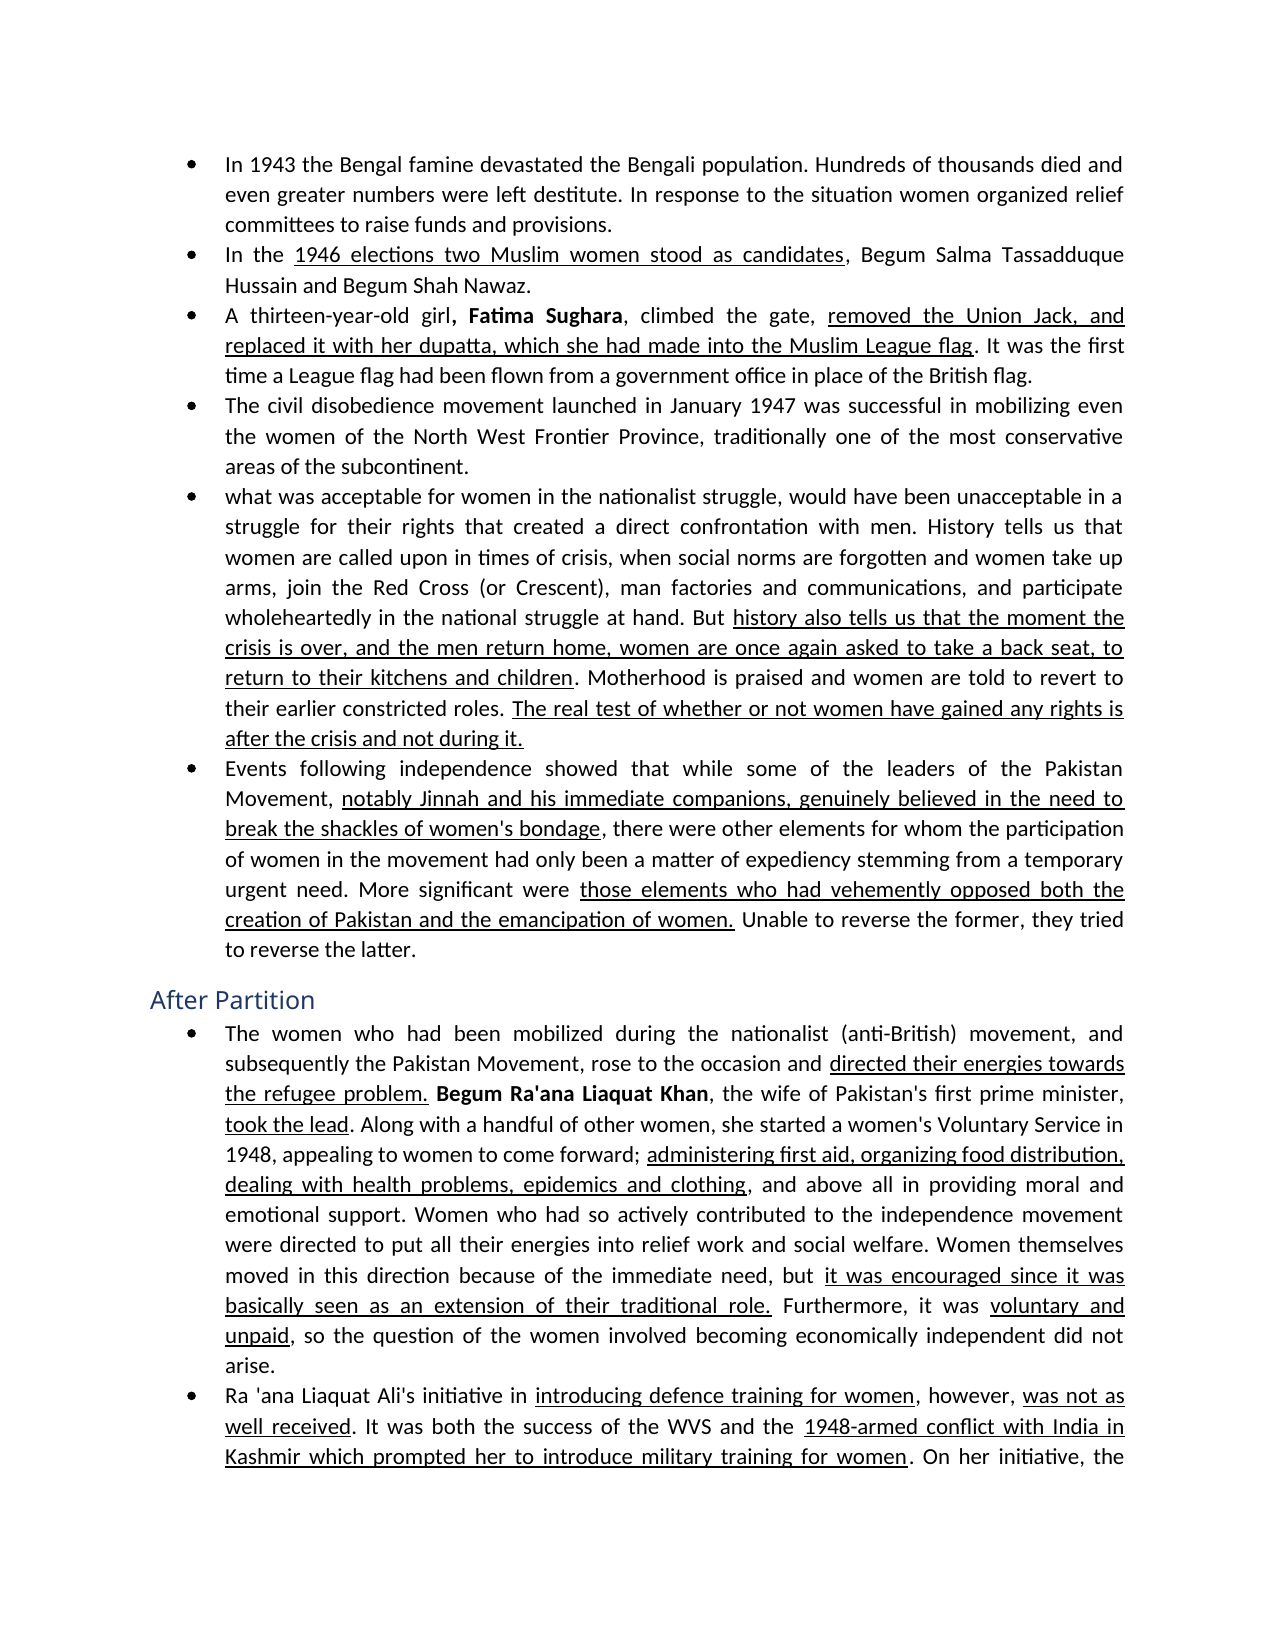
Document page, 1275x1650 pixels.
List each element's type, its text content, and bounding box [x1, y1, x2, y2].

list what was acceptable for women in the nationalist struggle, would have been unacceptable in a struggle for their rights that created a direct confrontation with men. History tells us that women are called upon in times of crisis, when social norms are forgotten and women take up arms, join the Red Cross (or Crescent), man factories and communications, and participate wholeheartedly in the national struggle at hand. But history also tells us that the moment the crisis is over, and the men return home, women are once again asked to take a back seat, to return to their kitchens and children. Motherhood is praised and women are told to revert to their earlier constricted roles. The real test of whether or not women have gained any rights is after the crisis and not during it. [187, 482, 1125, 752]
list A thirteen-year-old girl, Fatima Sughara, climbed the gate, removed the Union Jack, and replaced it with her dupatta, which she had made into the Muslim League flag. It was the first time a League flag had been flown from a government office in place of the British flag. [187, 301, 1125, 389]
list In the 1946 elections two Muslim women stood as candidates, Begum Salma Tassadduque Hussain and Begum Shah Nawaz. [187, 241, 1125, 299]
list Events following independence showed that while some of the leaders of the Pakistan Movement, notably Jinnah and his immediate companions, genuinely believed in the need to break the shackles of women's bondage, there were other elements for whom the participation of women in the movement had only been a matter of expediency stemming from a temporary urgent need. More significant were those elements who had vehemently opposed both the creation of Pakistan and the emancipation of women. Unable to reverse the former, they tried to reverse the latter. [187, 754, 1125, 963]
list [187, 1382, 1125, 1470]
list The women who had been mobilized during the nationalist (anti-British) movement, and subsequently the Pakistan Movement, rose to the occasion and directed their energies towards the refugee problem. Begum Ra'ana Liaquat Khan, the wife of Pakistan's first prime minister, took the lead. Along with a handful of other women, she started a women's Voluntary Service in 1948, appealing to women to come forward; administering first aid, organizing food distribution, dealing with health problems, epidemics and clothing, and above all in providing moral and emotional support. Women who had so actively contributed to the independence movement were directed to put all their energies into relief work and social welfare. Women themselves moved in this direction because of the immediate need, but it was encouraged since it was basically seen as an extension of their traditional role. Furthermore, it was voluntary and unpaid, so the question of the women involved becoming economically independent did not arise. [187, 1019, 1125, 1379]
list The civil disobedience movement launched in January 1947 was successful in mobilizing even the women of the North West Frontier Province, traditionally one of the most conservative areas of the subcontinent. [187, 392, 1125, 480]
list In 1943 the Bengal famine devastated the Bengali population. Hundreds of thousands died and even greater numbers were left destitute. In response to the situation women organized relief committees to raise funds and provisions. [187, 150, 1125, 238]
subtitle After Partition [150, 982, 1125, 1016]
